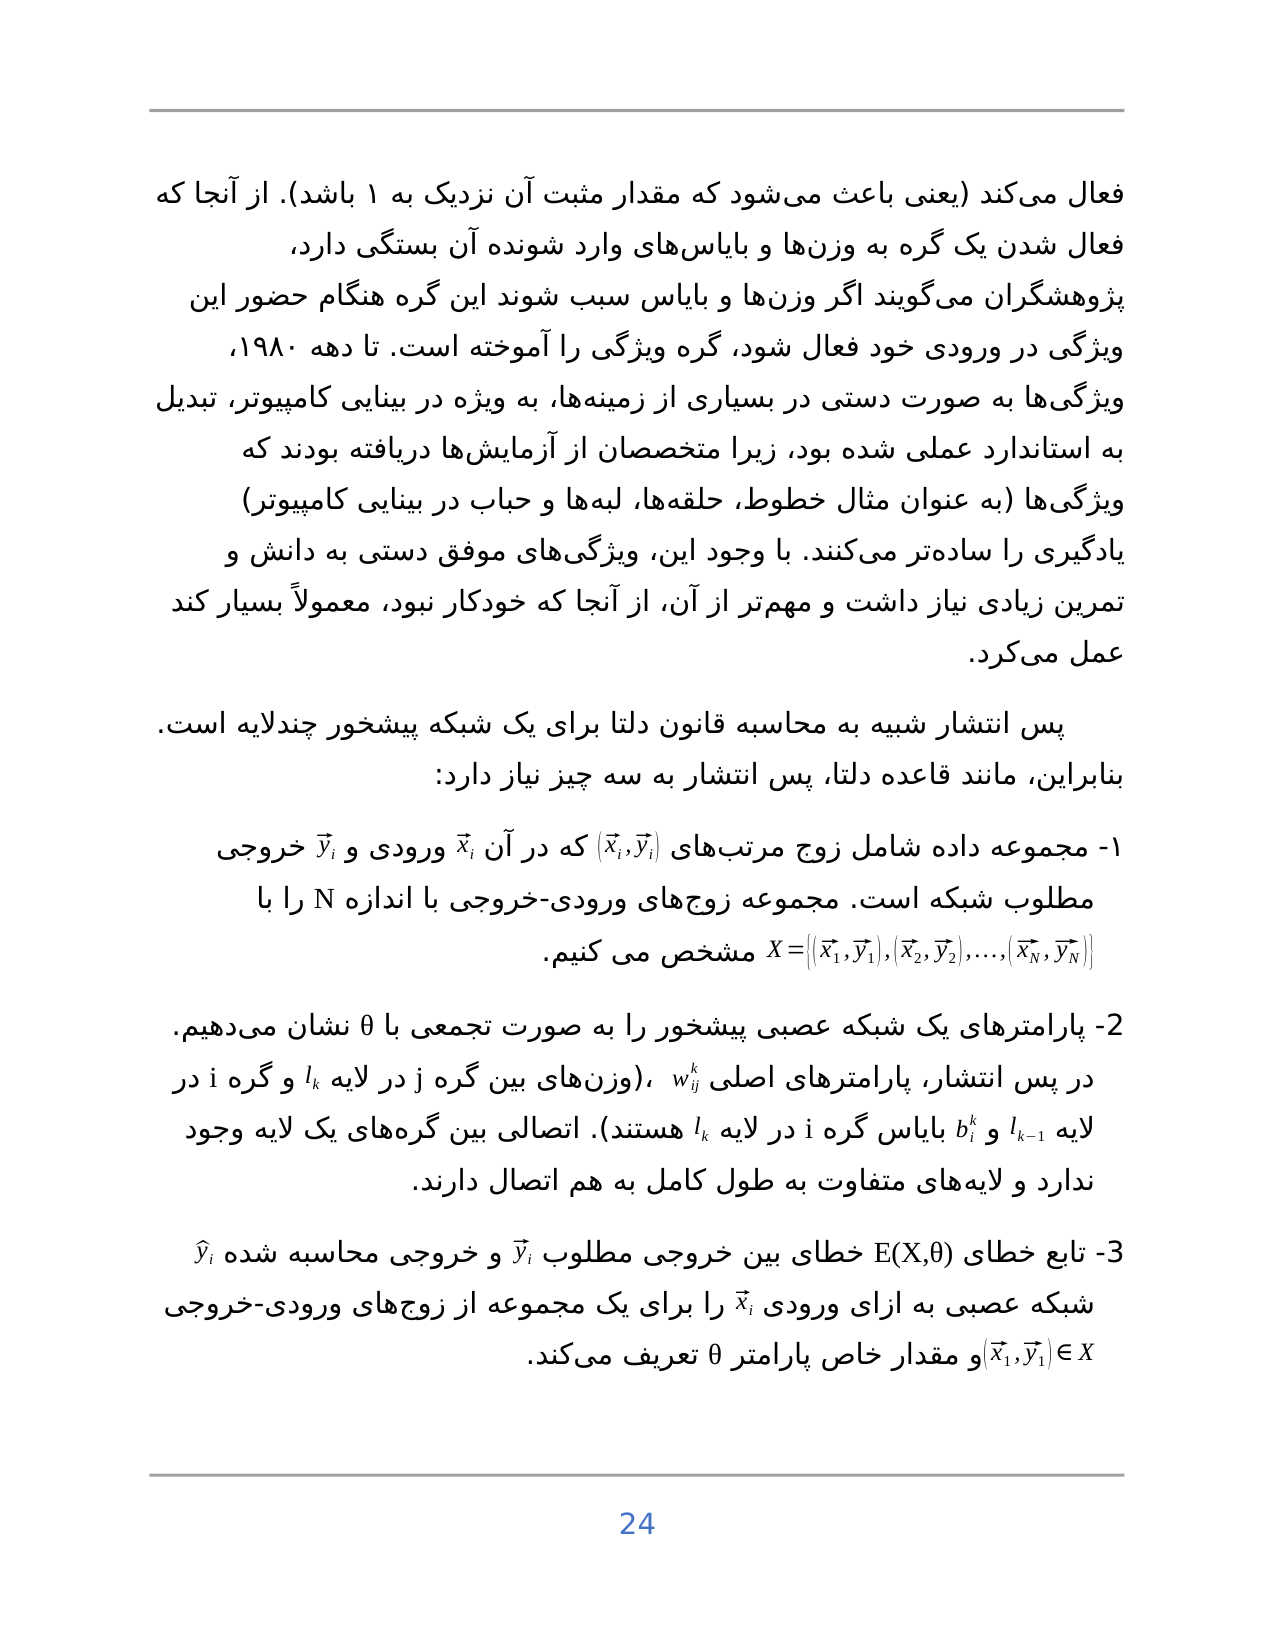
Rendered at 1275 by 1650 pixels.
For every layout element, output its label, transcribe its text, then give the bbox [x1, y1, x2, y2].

text پس انتشار شبیه به محاسبه قانون دلتا برای یک شبکه پیشخور چندلایه است. بنابراین، مانند قاعده دلتا، پس انتشار به سه چیز نیاز دارد: [150, 707, 1125, 792]
text ۱- مجموعه داده شامل زوج‌ مرتب‌های که در آن ورودی و خروجی مطلوب شبکه است. مجموعه زوج‌های ورودی-خروجی با اندازه N را با مشخص می کنیم. [150, 829, 1124, 971]
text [150, 176, 1125, 669]
text 2- پارامترهای یک شبکه عصبی پیشخور را به صورت تجمعی با θ نشان می‌دهیم. در پس انتشار، پارامترهای اصلی ،(وزن‌های بین گره j در لایه و گره i در لایه و بایاس گره i در لایه هستند). اتصالی بین گره‌های یک لایه وجود ندارد و لایه‌های متفاوت به طول کامل به هم اتصال دارند. [150, 1008, 1124, 1197]
text 3- تابع خطای E(X,θ) خطای بین خروجی مطلوب و خروجی محاسبه شده شبکه عصبی به ازای ورودی را برای یک مجموعه از زوج‌های ورودی-خروجی و مقدار خاص پارامتر θ تعریف می‌کند. [150, 1235, 1124, 1372]
